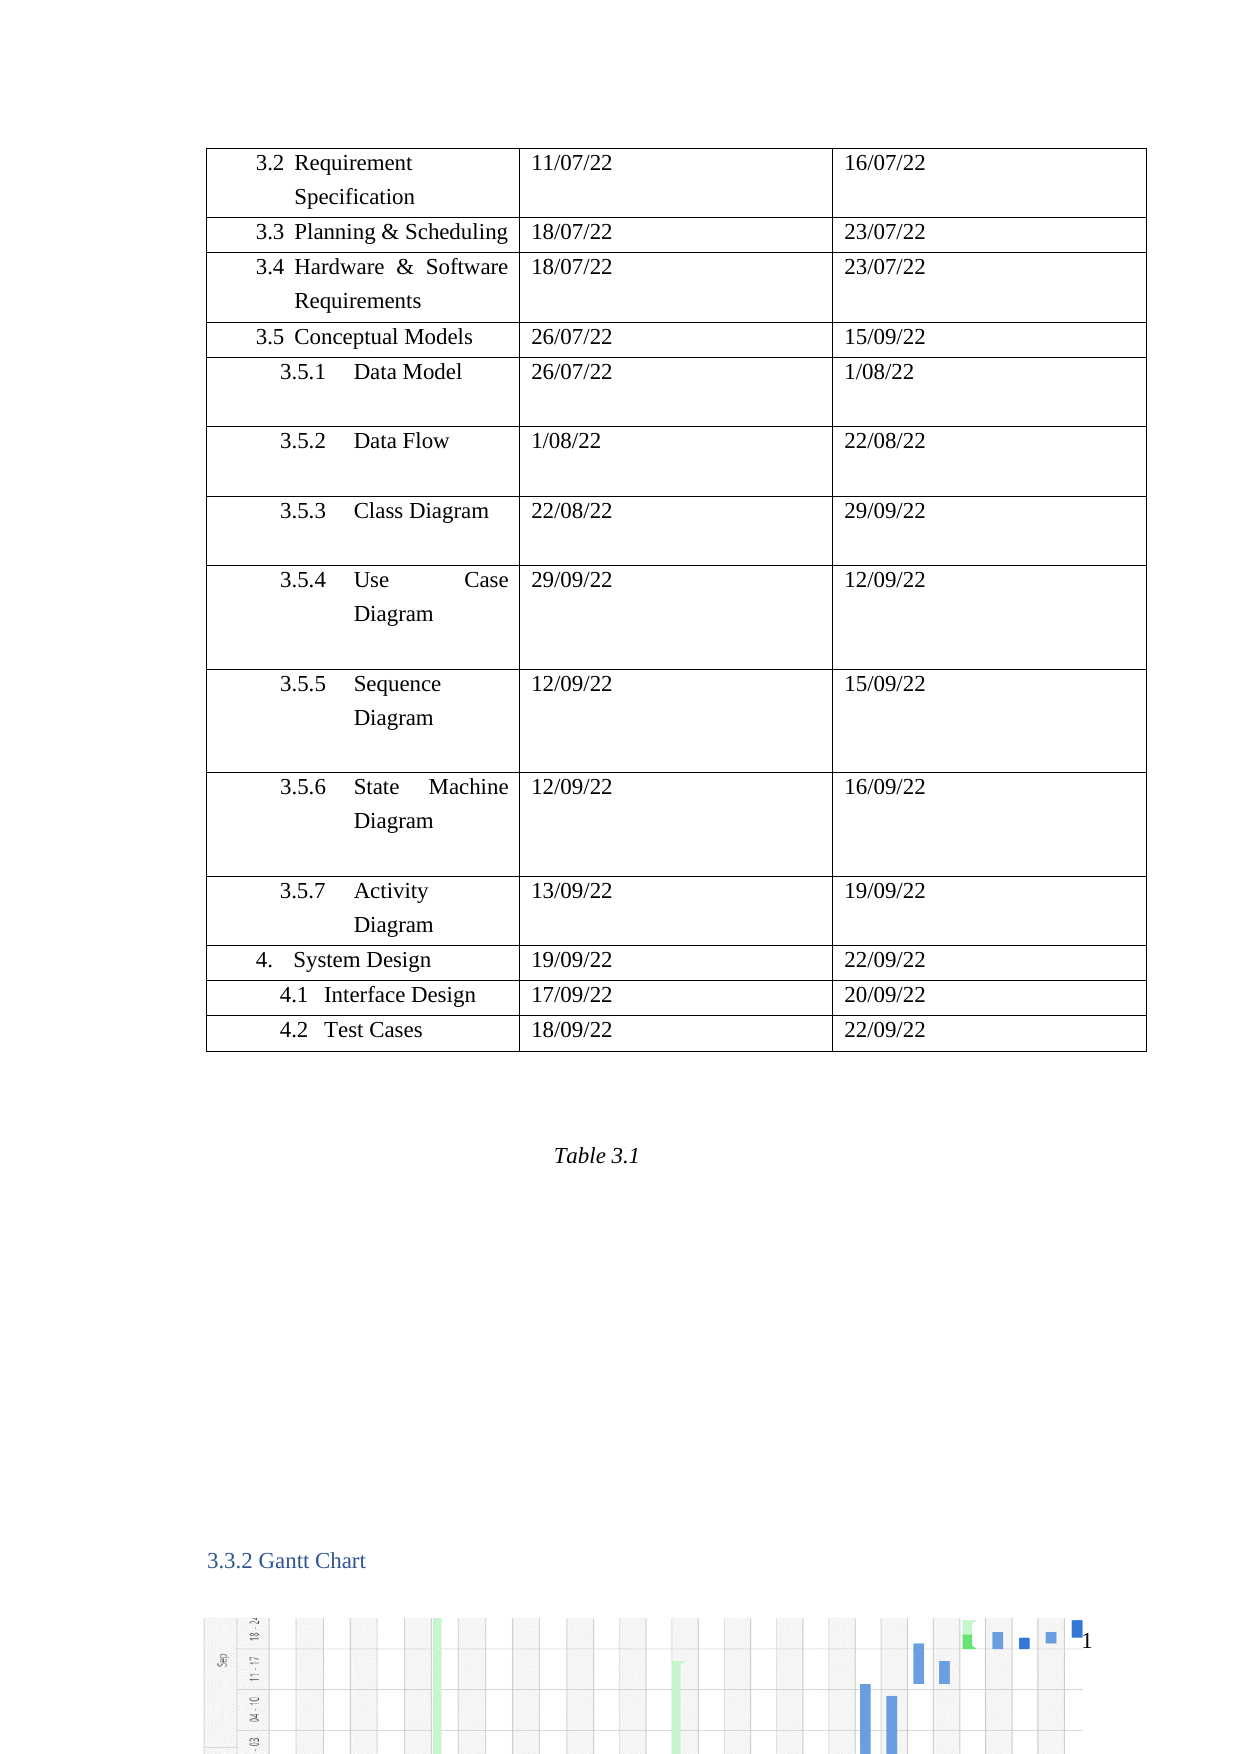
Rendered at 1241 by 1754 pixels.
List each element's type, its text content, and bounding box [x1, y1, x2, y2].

table_cell Class Diagram [207, 497, 519, 565]
table_cell 23/07/22 [833, 218, 1146, 252]
table_cell 22/08/22 [520, 497, 832, 565]
table_cell 18/07/22 [520, 253, 832, 322]
table_cell Test Cases [207, 1016, 519, 1051]
table_cell 11/07/22 [520, 149, 832, 217]
table_cell 1/08/22 [520, 427, 832, 496]
table_cell 18/07/22 [520, 218, 832, 252]
table_cell 15/09/22 [833, 670, 1146, 772]
picture [204, 1619, 1083, 1754]
table_cell 12/09/22 [520, 670, 832, 772]
table_cell 22/08/22 [833, 427, 1146, 496]
table_cell 22/09/22 [833, 946, 1146, 980]
table_cell 12/09/22 [833, 566, 1146, 668]
table_cell System Design [207, 946, 519, 980]
table_cell 13/09/22 [520, 877, 832, 945]
table_cell 22/09/22 [833, 1016, 1146, 1051]
table_cell Planning & Scheduling [207, 218, 519, 252]
table_cell Sequence Diagram [207, 670, 519, 772]
table_cell 16/09/22 [833, 773, 1146, 876]
table_cell 19/09/22 [520, 946, 832, 980]
table_cell State Machine Diagram [207, 773, 519, 876]
table_cell 17/09/22 [520, 981, 832, 1015]
table_cell Requirement Specification [207, 149, 519, 217]
table_cell Conceptual Models [207, 323, 519, 357]
table_cell Data Flow [207, 427, 519, 496]
table_cell 29/09/22 [833, 497, 1146, 565]
table_cell 18/09/22 [520, 1016, 832, 1051]
table_cell Data Model [207, 358, 519, 426]
table_cell 26/07/22 [520, 323, 832, 357]
table_cell 16/07/22 [833, 149, 1146, 217]
table_cell Activity Diagram [207, 877, 519, 945]
table_cell 1/08/22 [833, 358, 1146, 426]
table_cell 29/09/22 [520, 566, 832, 668]
subtitle 3.3.2 Gantt Chart [207, 1547, 1092, 1574]
table_cell 19/09/22 [833, 877, 1146, 945]
table_cell Hardware & Software Requirements [207, 253, 519, 322]
table_cell Interface Design [207, 981, 519, 1015]
table_cell Use Case Diagram [207, 566, 519, 668]
table_cell 20/09/22 [833, 981, 1146, 1015]
table_cell 15/09/22 [833, 323, 1146, 357]
table_cell 12/09/22 [520, 773, 832, 876]
table_cell 26/07/22 [520, 358, 832, 426]
table_cell 23/07/22 [833, 253, 1146, 322]
